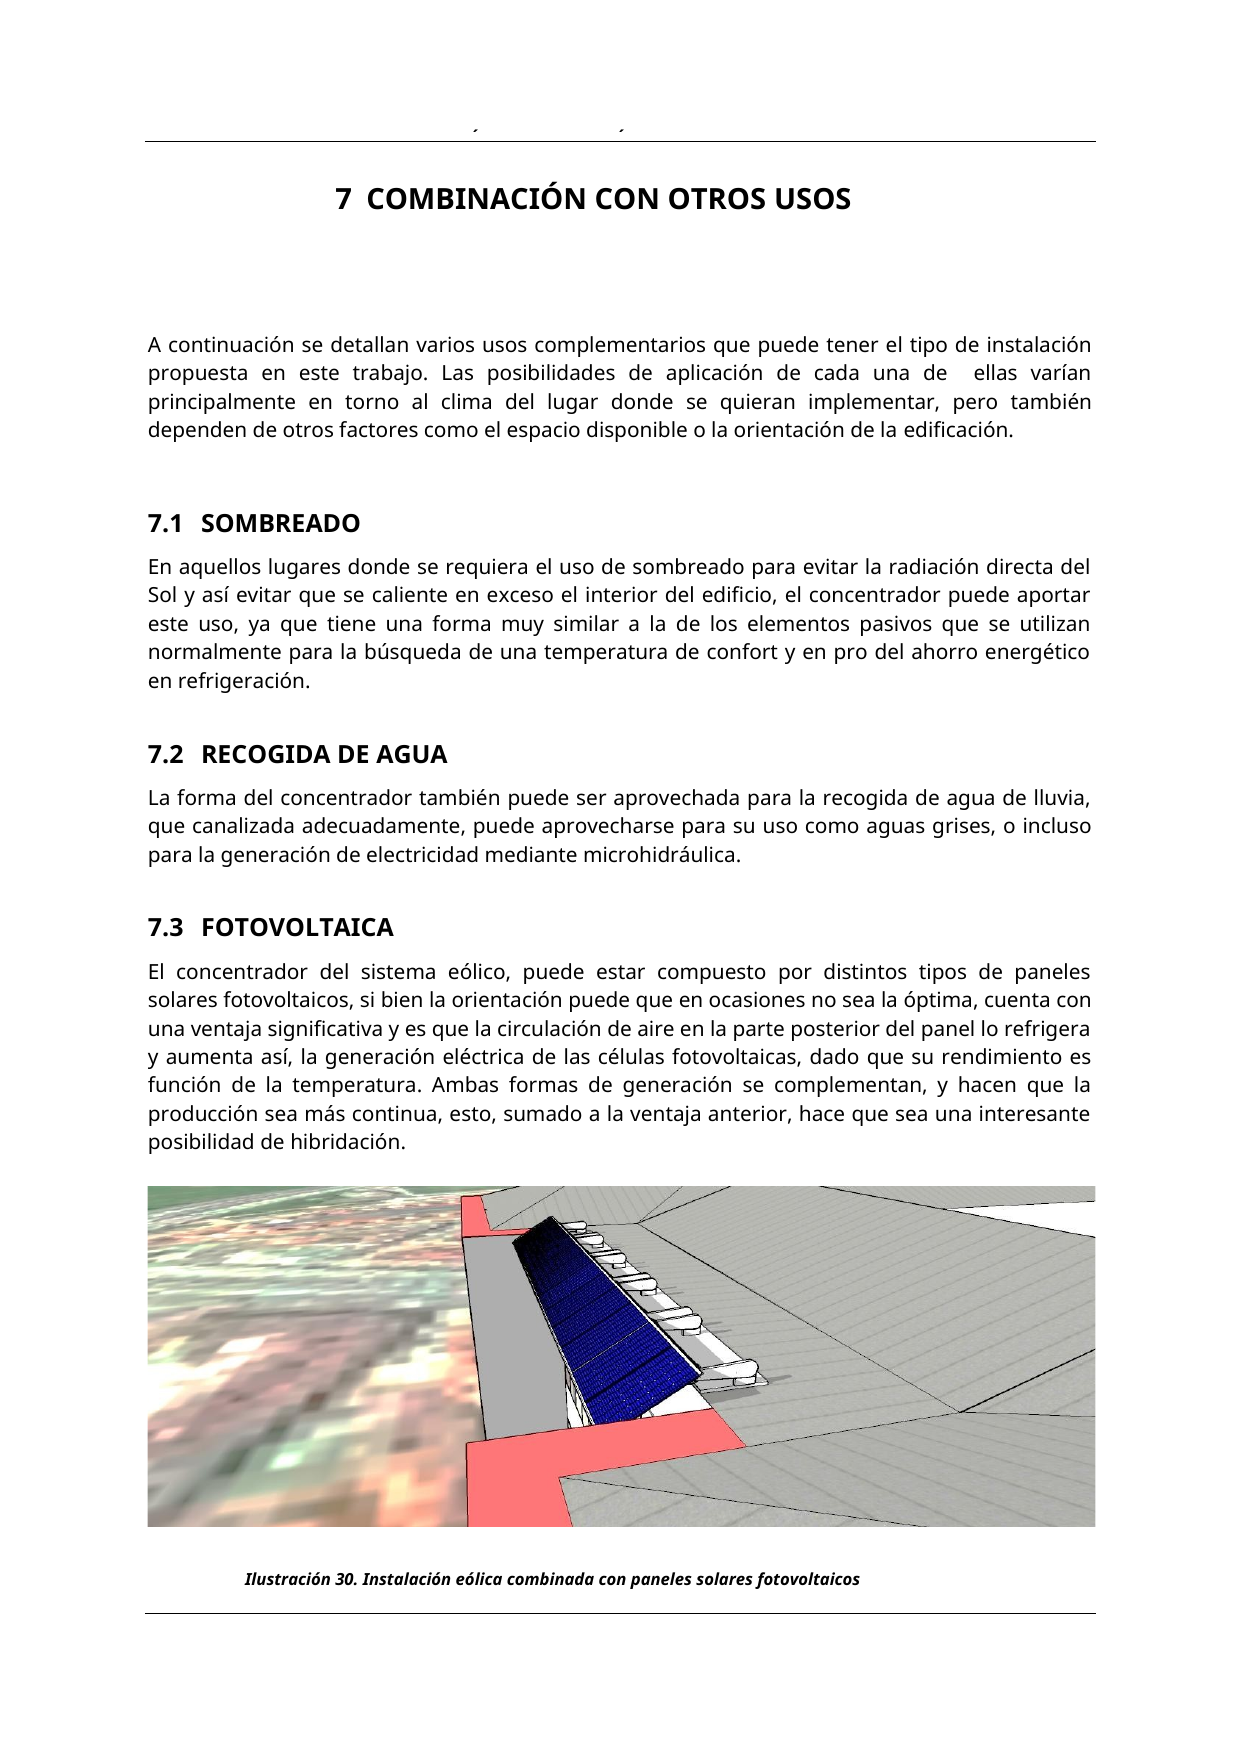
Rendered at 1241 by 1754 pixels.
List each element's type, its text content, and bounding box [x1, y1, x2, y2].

subtitle COMBINACIÓN CON OTROS USOS [335, 178, 1240, 218]
text A continuación se detallan varios usos complementarios que puede tener el tipo de instalación propuesta en este trabajo. Las posibilidades de aplicación de cada una de ellas varían principalmente en torno al clima del lugar donde se quieran implementar, pero también dependen de otros factores como el espacio disponible o la orientación de la edificación. [148, 330, 1093, 444]
subtitle SOMBREADO [148, 505, 1240, 539]
subtitle FOTOVOLTAICA [148, 910, 1240, 944]
text El concentrador del sistema eólico, puede estar compuesto por distintos tipos de paneles solares fotovoltaicos, si bien la orientación puede que en ocasiones no sea la óptima, cuenta con una ventaja significativa y es que la circulación de aire en la parte posterior del panel lo refrigera y aumenta así, la generación eléctrica de las células fotovoltaicas, dado que su rendimiento es función de la temperatura. Ambas formas de generación se complementan, y hacen que la producción sea más continua, esto, sumado a la ventaja anterior, hace que sea una interesante posibilidad de hibridación. [148, 957, 1092, 1156]
subtitle RECOGIDA DE AGUA [148, 736, 1240, 770]
text En aquellos lugares donde se requiera el uso de sombreado para evitar la radiación directa del Sol y así evitar que se caliente en exceso el interior del edificio, el concentrador puede aportar este uso, ya que tiene una forma muy similar a la de los elementos pasivos que se utilizan normalmente para la búsqueda de una temperatura de confort y en pro del ahorro energético en refrigeración. [148, 552, 1092, 694]
text La forma del concentrador también puede ser aprovechada para la recogida de agua de lluvia, que canalizada adecuadamente, puede aprovecharse para su uso como aguas grises, o incluso para la generación de electricidad mediante microhidráulica. [148, 783, 1093, 868]
text Ilustración 30. Instalación eólica combinada con paneles solares fotovoltaicos [245, 1567, 1240, 1590]
picture [147, 1186, 1096, 1527]
